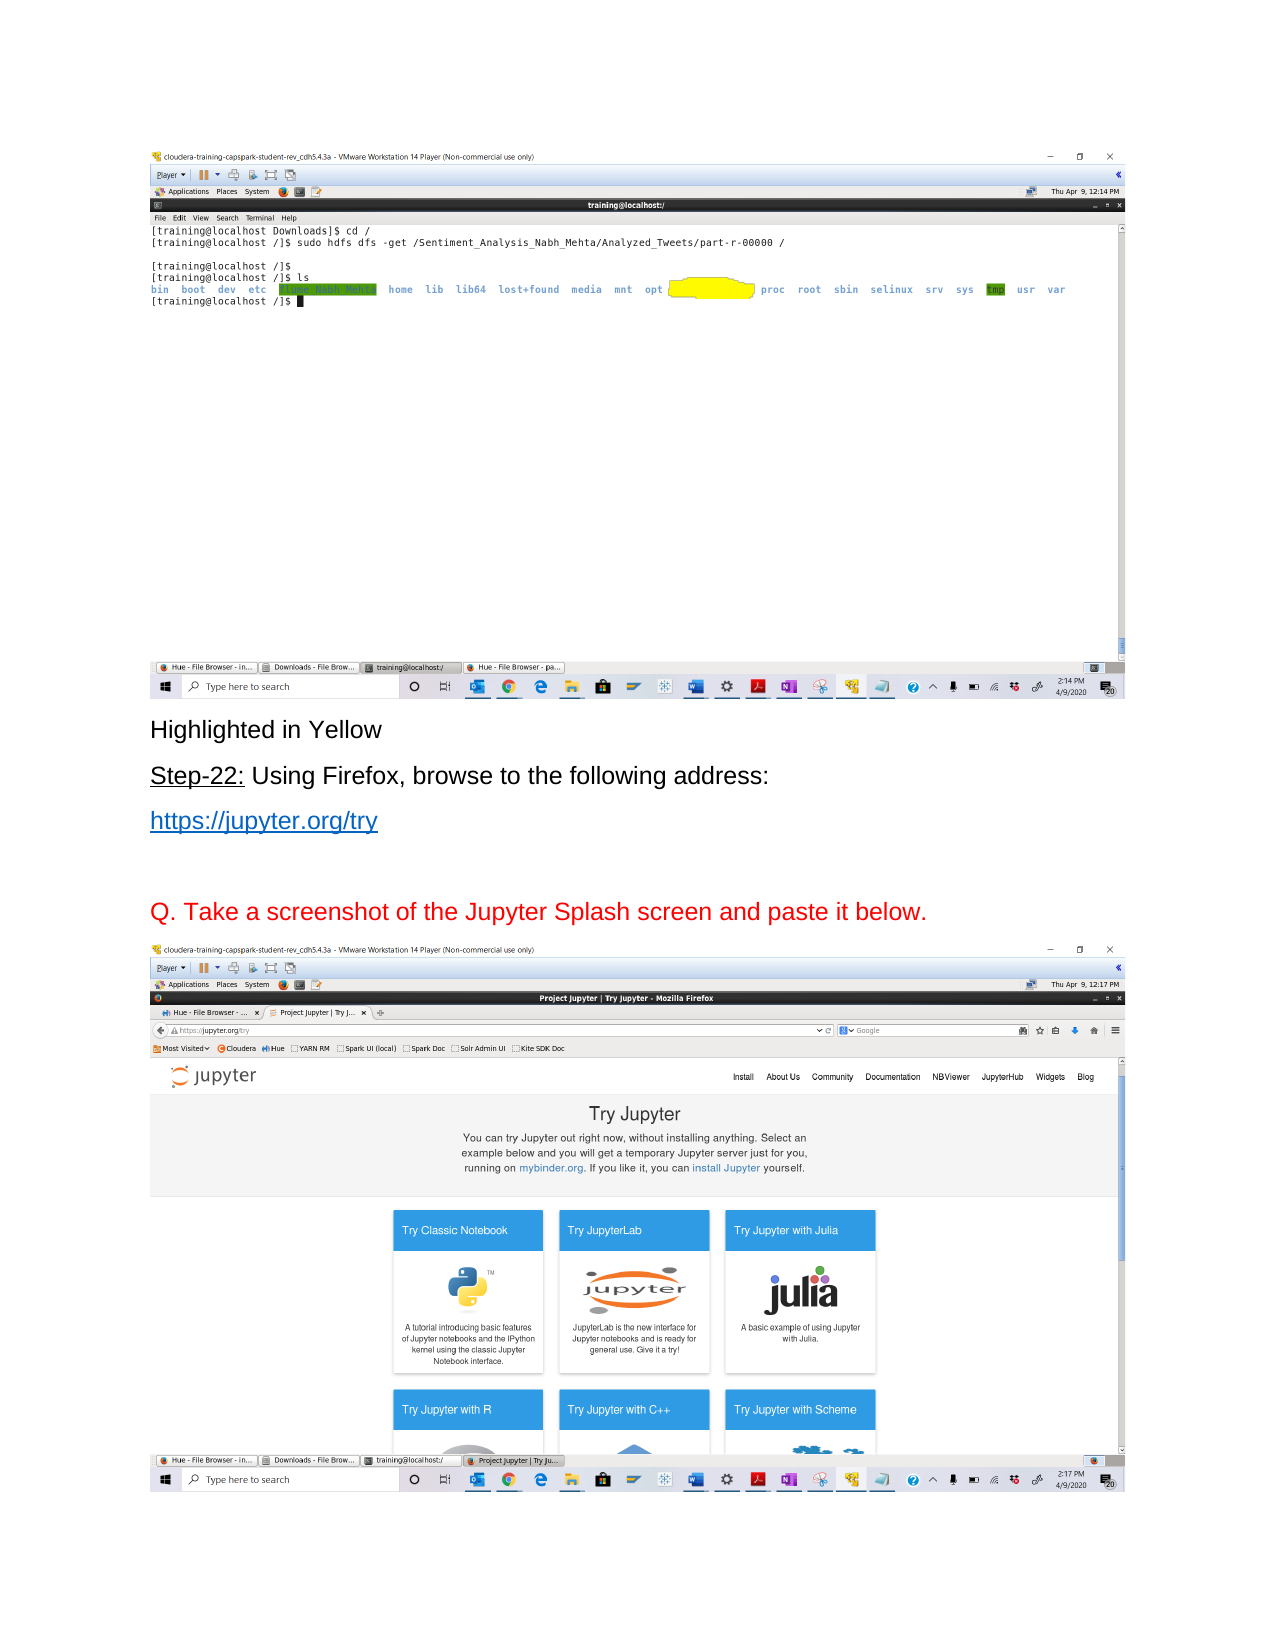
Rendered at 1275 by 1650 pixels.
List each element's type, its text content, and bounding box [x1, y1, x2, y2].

text https://jupyter.org/try [150, 806, 1125, 835]
picture [150, 942, 1125, 1492]
text Step-22: Using Firefox, browse to the following address: [150, 761, 1125, 789]
text Q. Take a screenshot of the Jupyter Splash screen and paste it below. [150, 897, 1125, 926]
text Highlighted in Yellow [150, 715, 1125, 744]
picture [150, 150, 1125, 699]
